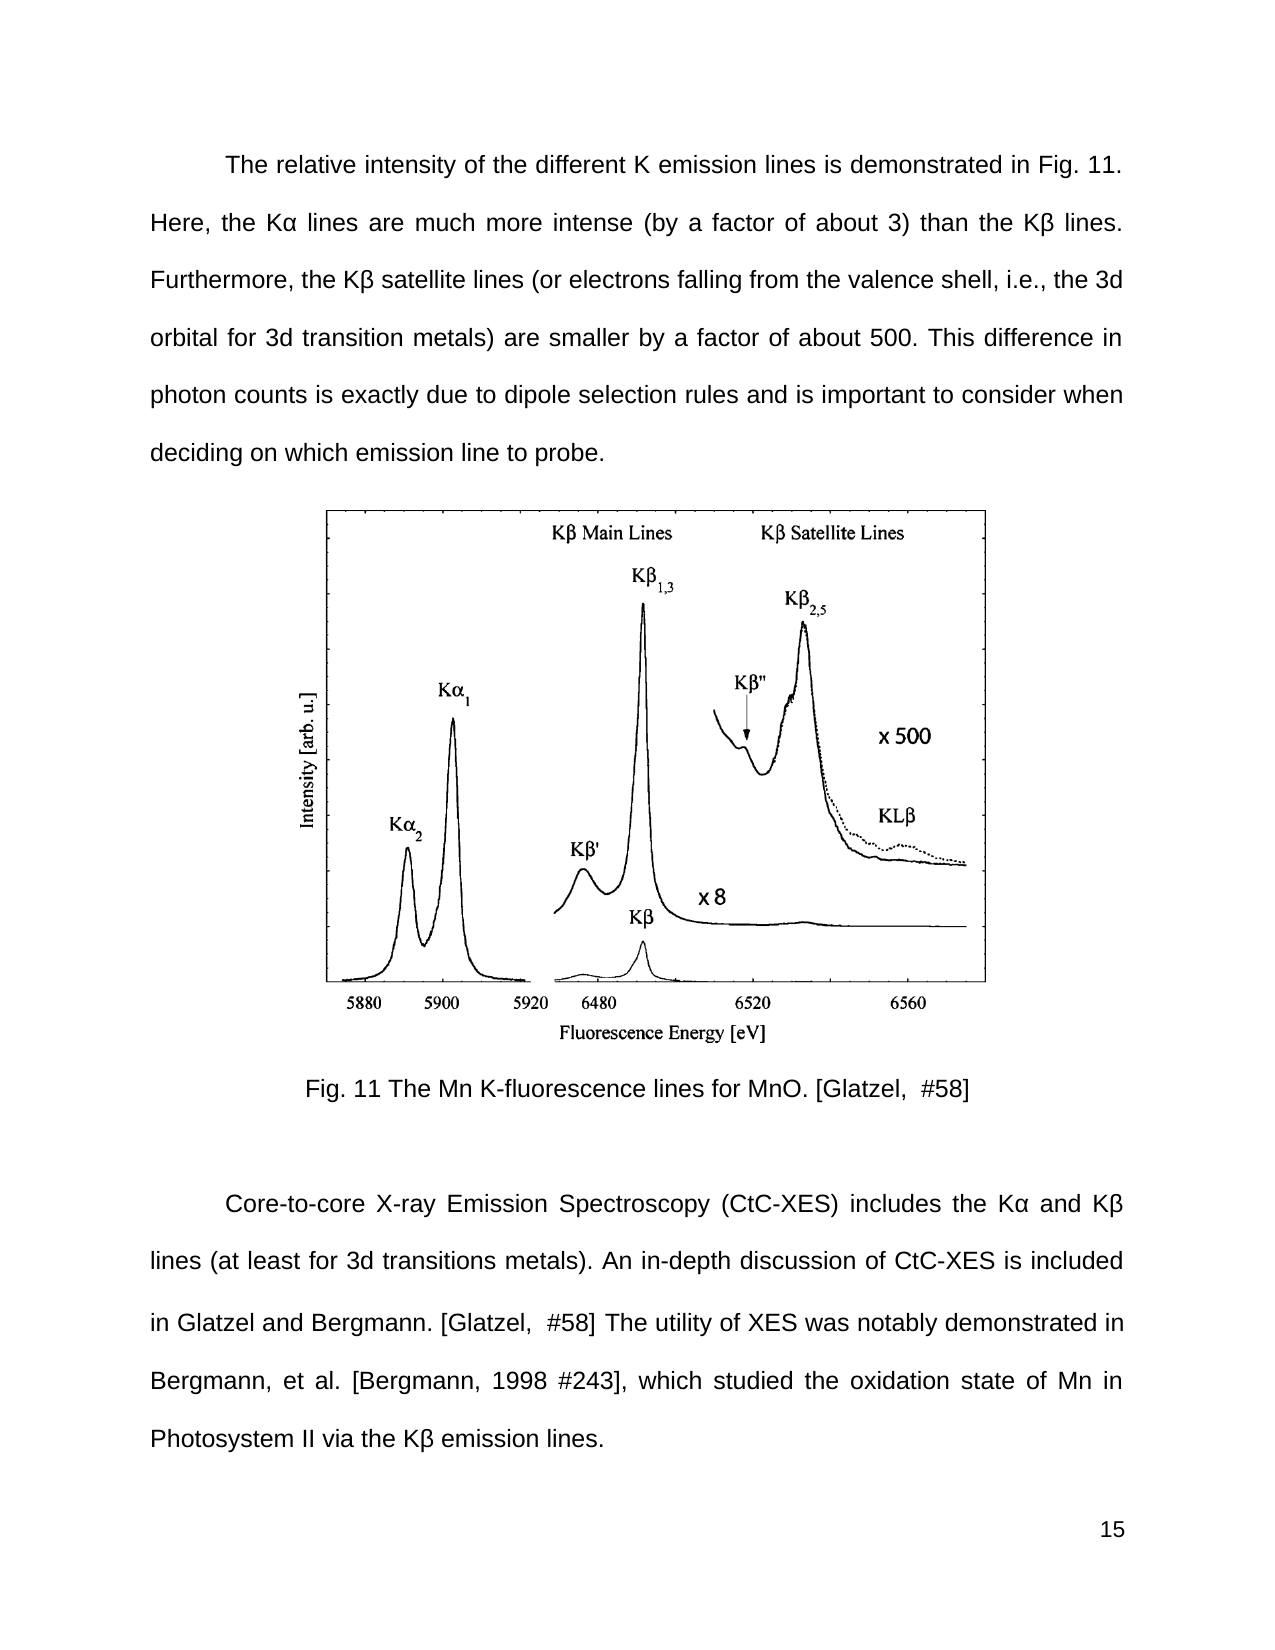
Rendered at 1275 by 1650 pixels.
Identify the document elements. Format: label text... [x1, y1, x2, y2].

text Core-to-core X-ray Emission Spectroscopy (CtC-XES) includes the Kα and Kβ lines (at least for 3d transitions metals). An in-depth discussion of CtC-XES is included in Glatzel and Bergmann. [Glatzel, #58] The utility of XES was notably demonstrated in Bergmann, et al. [Bergmann, 1998 #243], which studied the oxidation state of Mn in Photosystem II via the Kβ emission lines. [150, 1189, 1125, 1366]
picture [282, 495, 993, 1048]
text Fig. 11 The Mn K-fluorescence lines for MnO. [Glatzel, #58] [150, 1074, 1125, 1103]
text Core-to-core X-ray Emission Spectroscopy (CtC-XES) includes the Kα and Kβ lines (at least for 3d transitions metals). An in-depth discussion of CtC-XES is included in Glatzel and Bergmann. [Glatzel, #58] The utility of XES was notably demonstrated in Bergmann, et al. [Bergmann, 1998 #243], which studied the oxidation state of Mn in Photosystem II via the Kβ emission lines. [150, 1395, 1125, 1453]
text The relative intensity of the different K emission lines is demonstrated in Fig. 11. Here, the Kα lines are much more intense (by a factor of about 3) than the Kβ lines. Furthermore, the Kβ satellite lines (or electrons falling from the valence shell, i.e., the 3d orbital for 3d transition metals) are smaller by a factor of about 500. This difference in photon counts is exactly due to dipole selection rules and is important to consider when deciding on which emission line to probe. [150, 150, 1125, 466]
